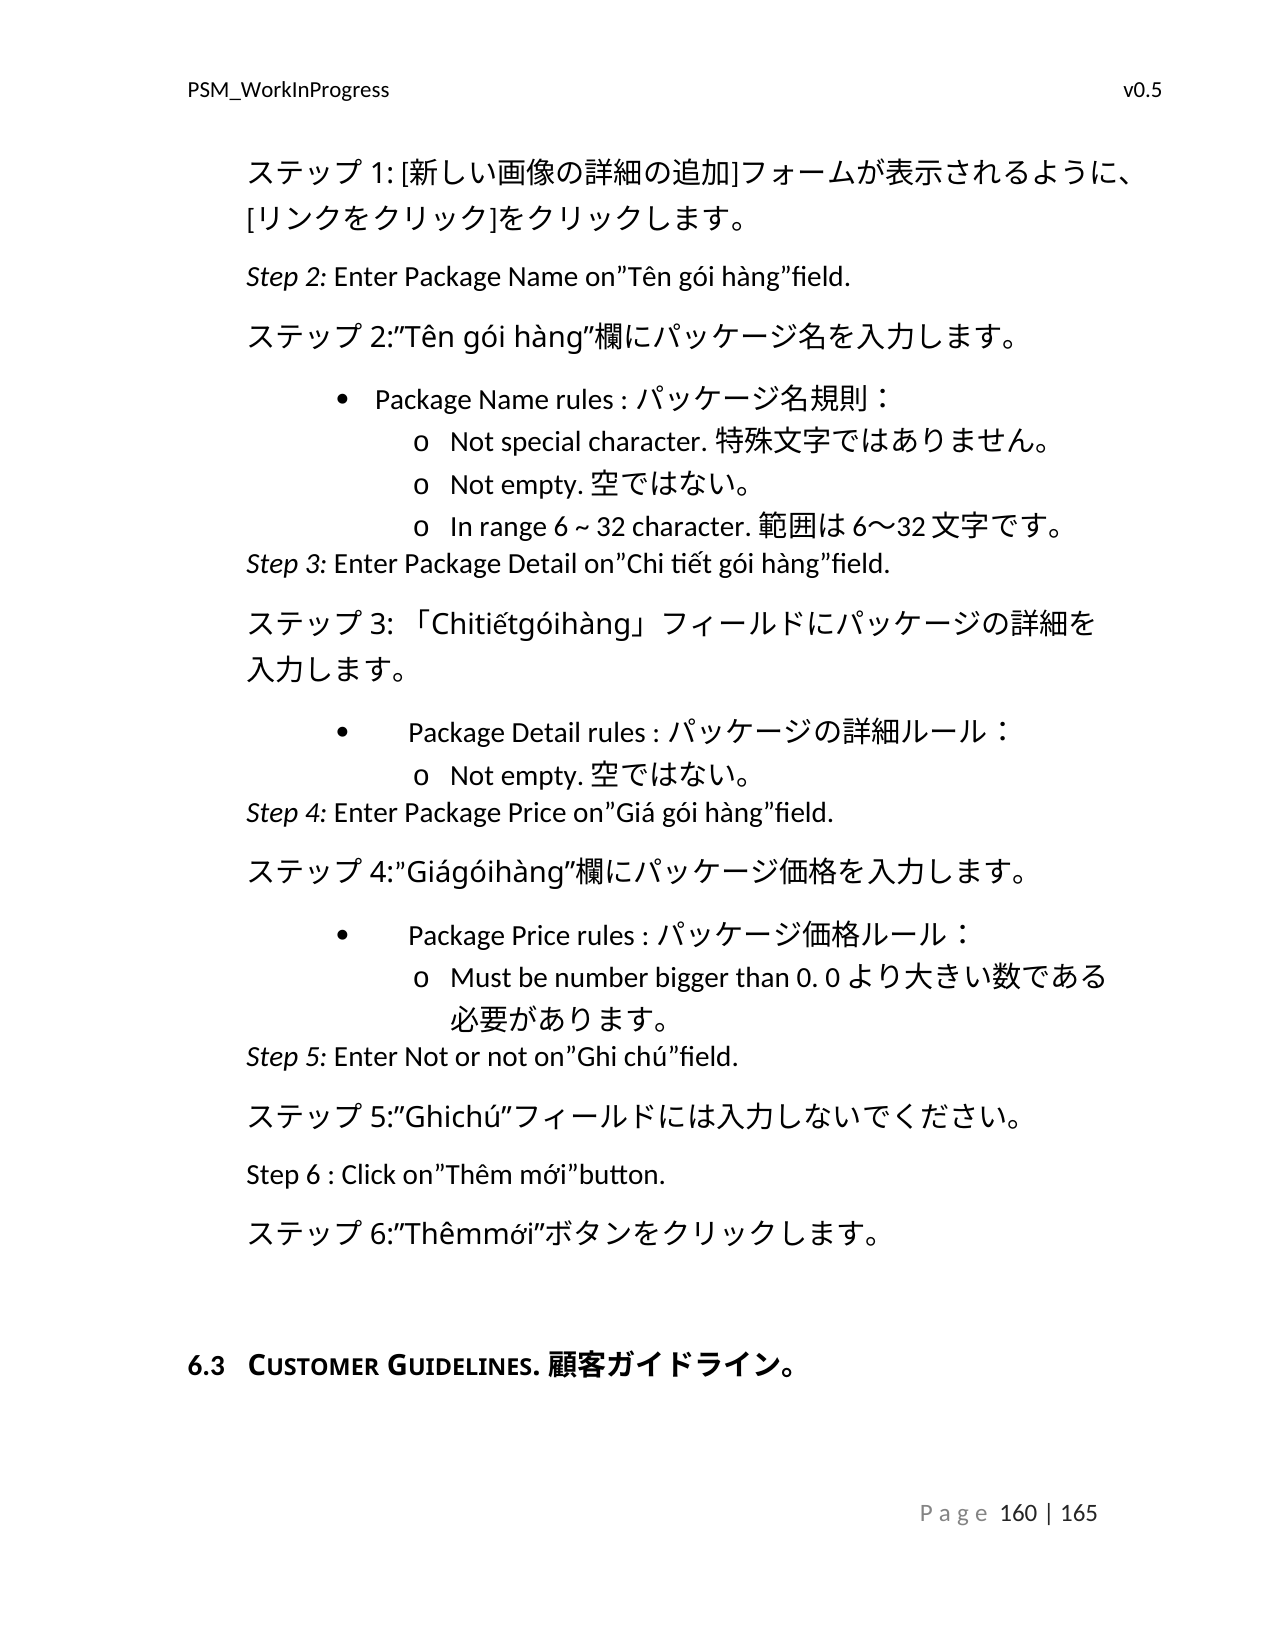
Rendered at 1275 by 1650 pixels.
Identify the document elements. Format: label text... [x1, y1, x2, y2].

list Package Price rules : パッケージ価格ルール： [337, 911, 1125, 953]
text Step 4: Enter Package Price on”Giá gói hàng”field. [246, 794, 1125, 829]
text ステップ 6:”Thêmmới”ボタンをクリックします。 [246, 1211, 1125, 1253]
text ステップ 1: [新しい画像の詳細の追加]フォームが表示されるように、[リンクをクリック]をクリックします。 [246, 150, 1125, 238]
list Not special character. 特殊文字ではありません。 [412, 418, 1125, 460]
text Step 2: Enter Package Name on”Tên gói hàng”field. [246, 258, 1125, 294]
text ステップ 4:”Giágóihàng”欄にパッケージ価格を入力します。 [246, 849, 1125, 891]
list In range 6 ~ 32 character. 範囲は6〜32文字です。 [412, 503, 1125, 546]
list Must be number bigger than 0. 0より大きい数である必要があります。 [412, 953, 1125, 1038]
list Not empty. 空ではない。 [412, 751, 1125, 794]
list Package Name rules : パッケージ名規則： [337, 376, 1125, 418]
list Not empty. 空ではない。 [412, 460, 1125, 503]
text ステップ 2:”Tên gói hàng”欄にパッケージ名を入力します。 [246, 313, 1125, 356]
text Step 6 : Click on”Thêm mới”button. [246, 1156, 1125, 1191]
text Step 5: Enter Not or not on”Ghi chú”field. [246, 1038, 1125, 1074]
text Step 3: Enter Package Detail on”Chi tiết gói hàng”field. [246, 546, 1125, 581]
list Package Detail rules : パッケージの詳細ルール： [337, 709, 1125, 751]
text ステップ 3: 「Chitiếtgóihàng」フィールドにパッケージの詳細を入力します。 [246, 601, 1125, 689]
subtitle Customer Guidelines. 顧客ガイドライン。 [187, 1341, 1125, 1383]
text ステップ 5:”Ghichú”フィールドには入力しないでください。 [246, 1093, 1125, 1136]
